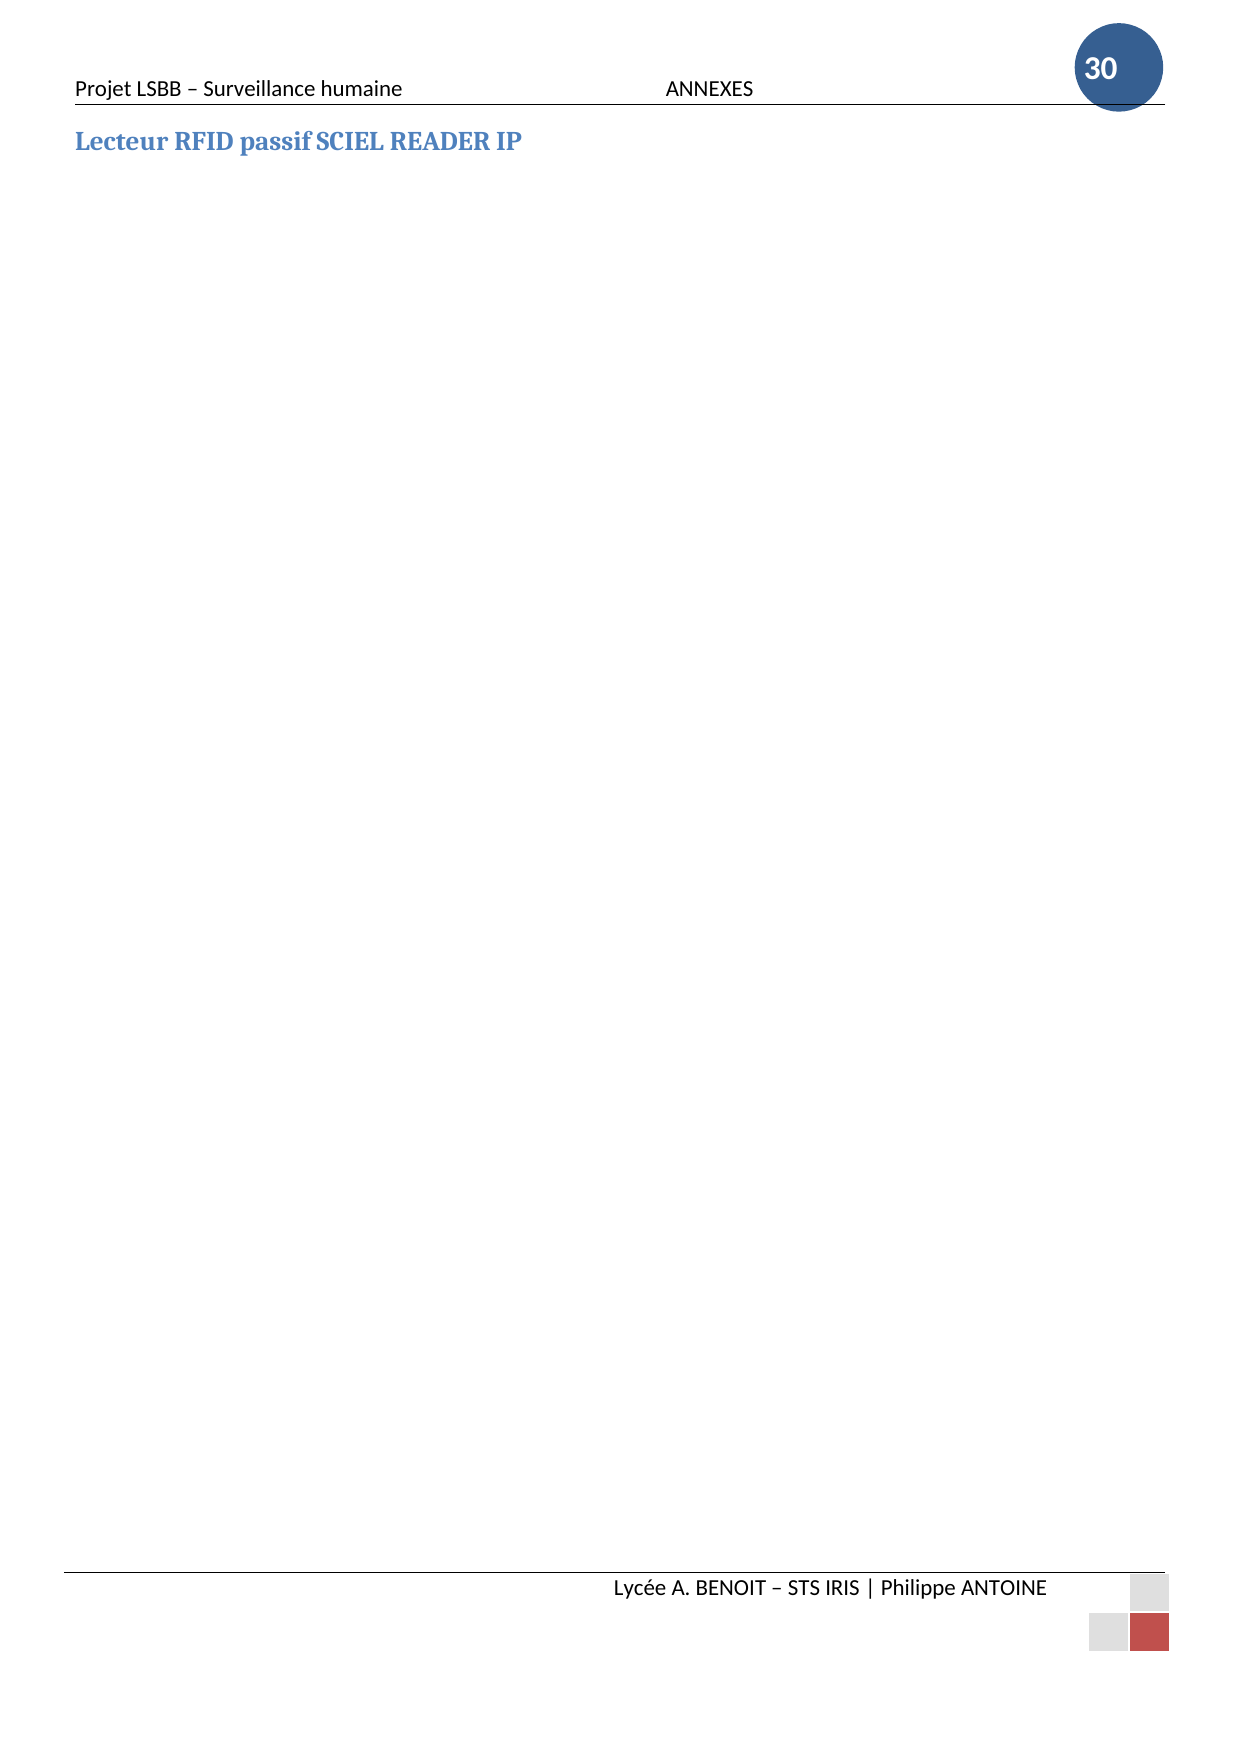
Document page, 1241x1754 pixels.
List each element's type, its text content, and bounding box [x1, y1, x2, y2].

subtitle Lecteur RFID passif SCIEL READER IP [75, 126, 1165, 157]
